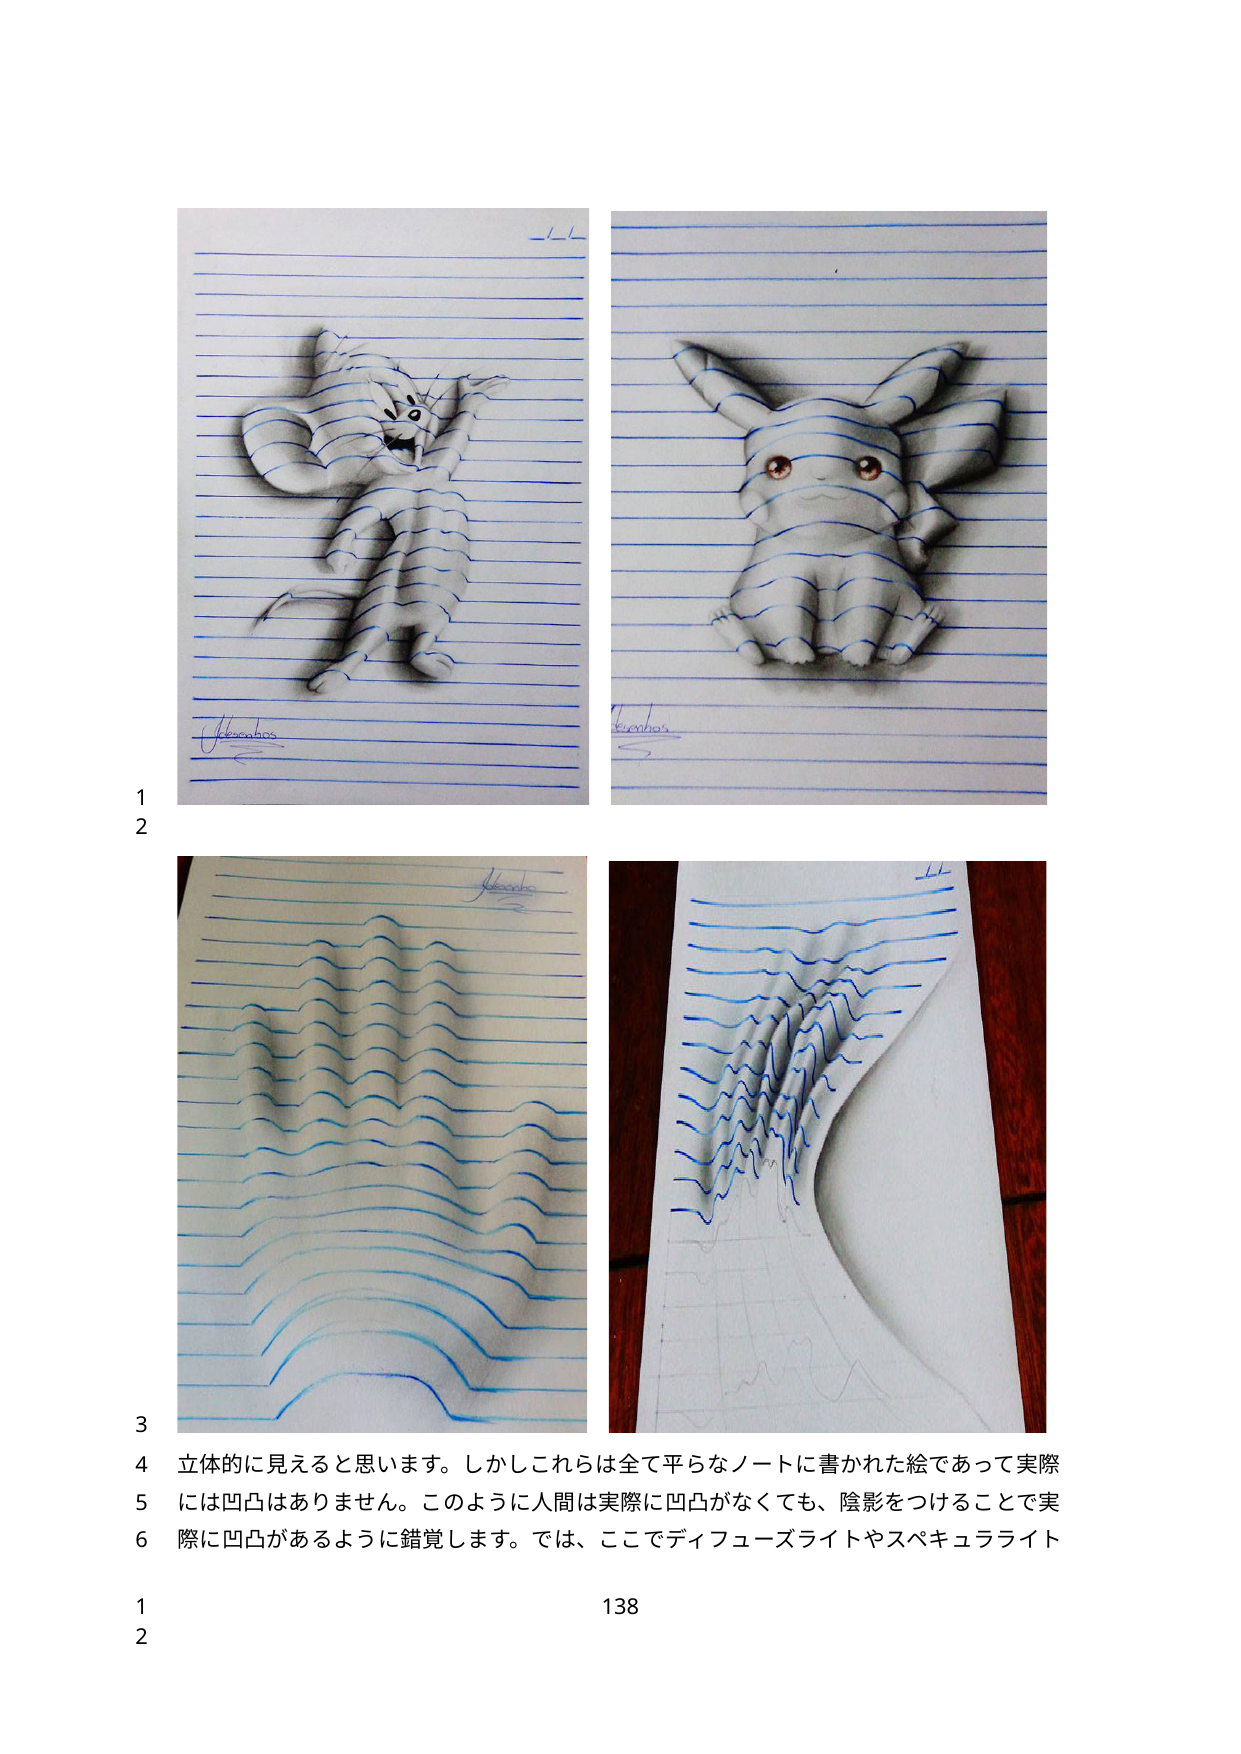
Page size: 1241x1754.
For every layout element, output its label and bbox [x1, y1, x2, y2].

picture [177, 856, 588, 1433]
picture [608, 861, 1047, 1433]
text [177, 1444, 1063, 1557]
picture [177, 208, 590, 805]
picture [611, 211, 1048, 805]
